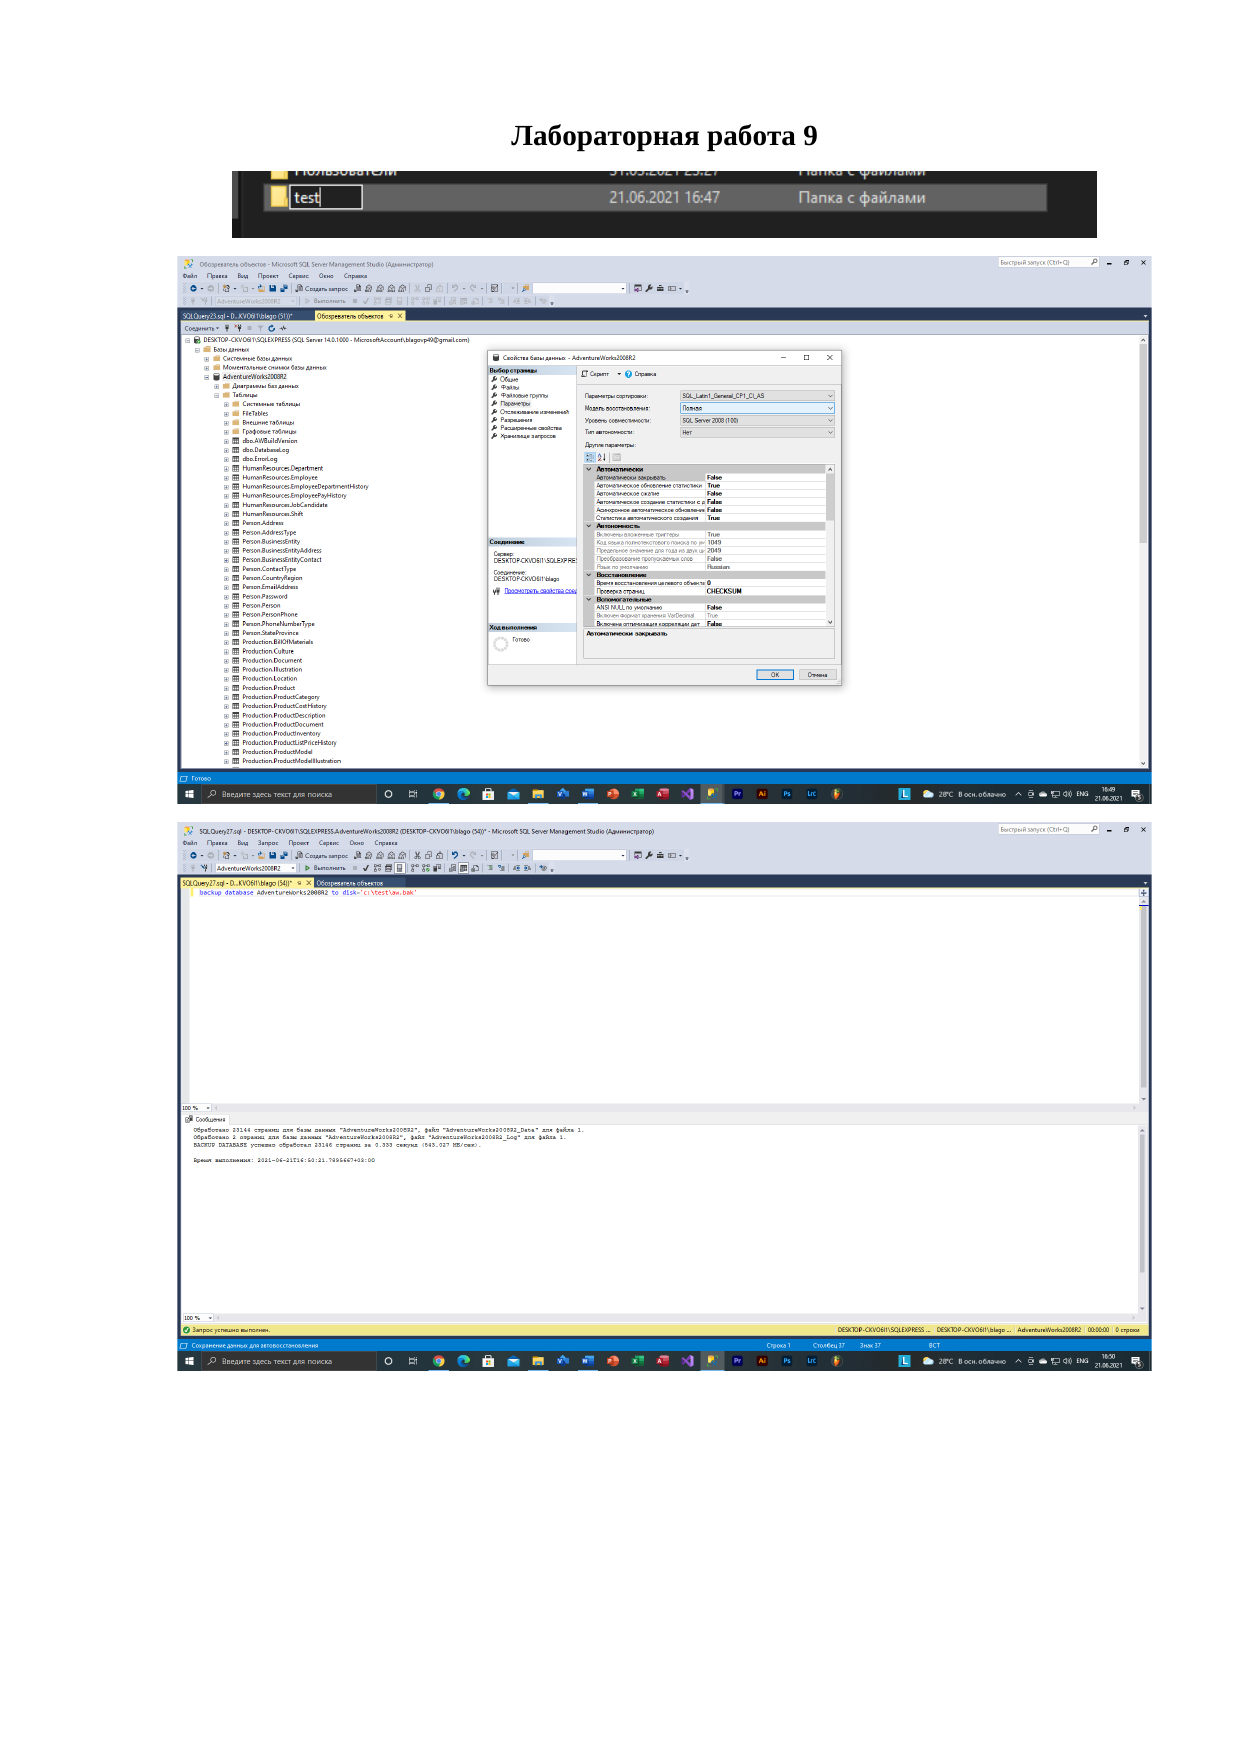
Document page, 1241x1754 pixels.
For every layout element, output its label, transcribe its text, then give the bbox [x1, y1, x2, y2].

picture [232, 171, 1097, 238]
picture [177, 256, 1152, 804]
text Лабораторная работа 9 [177, 118, 1152, 152]
picture [177, 822, 1152, 1371]
